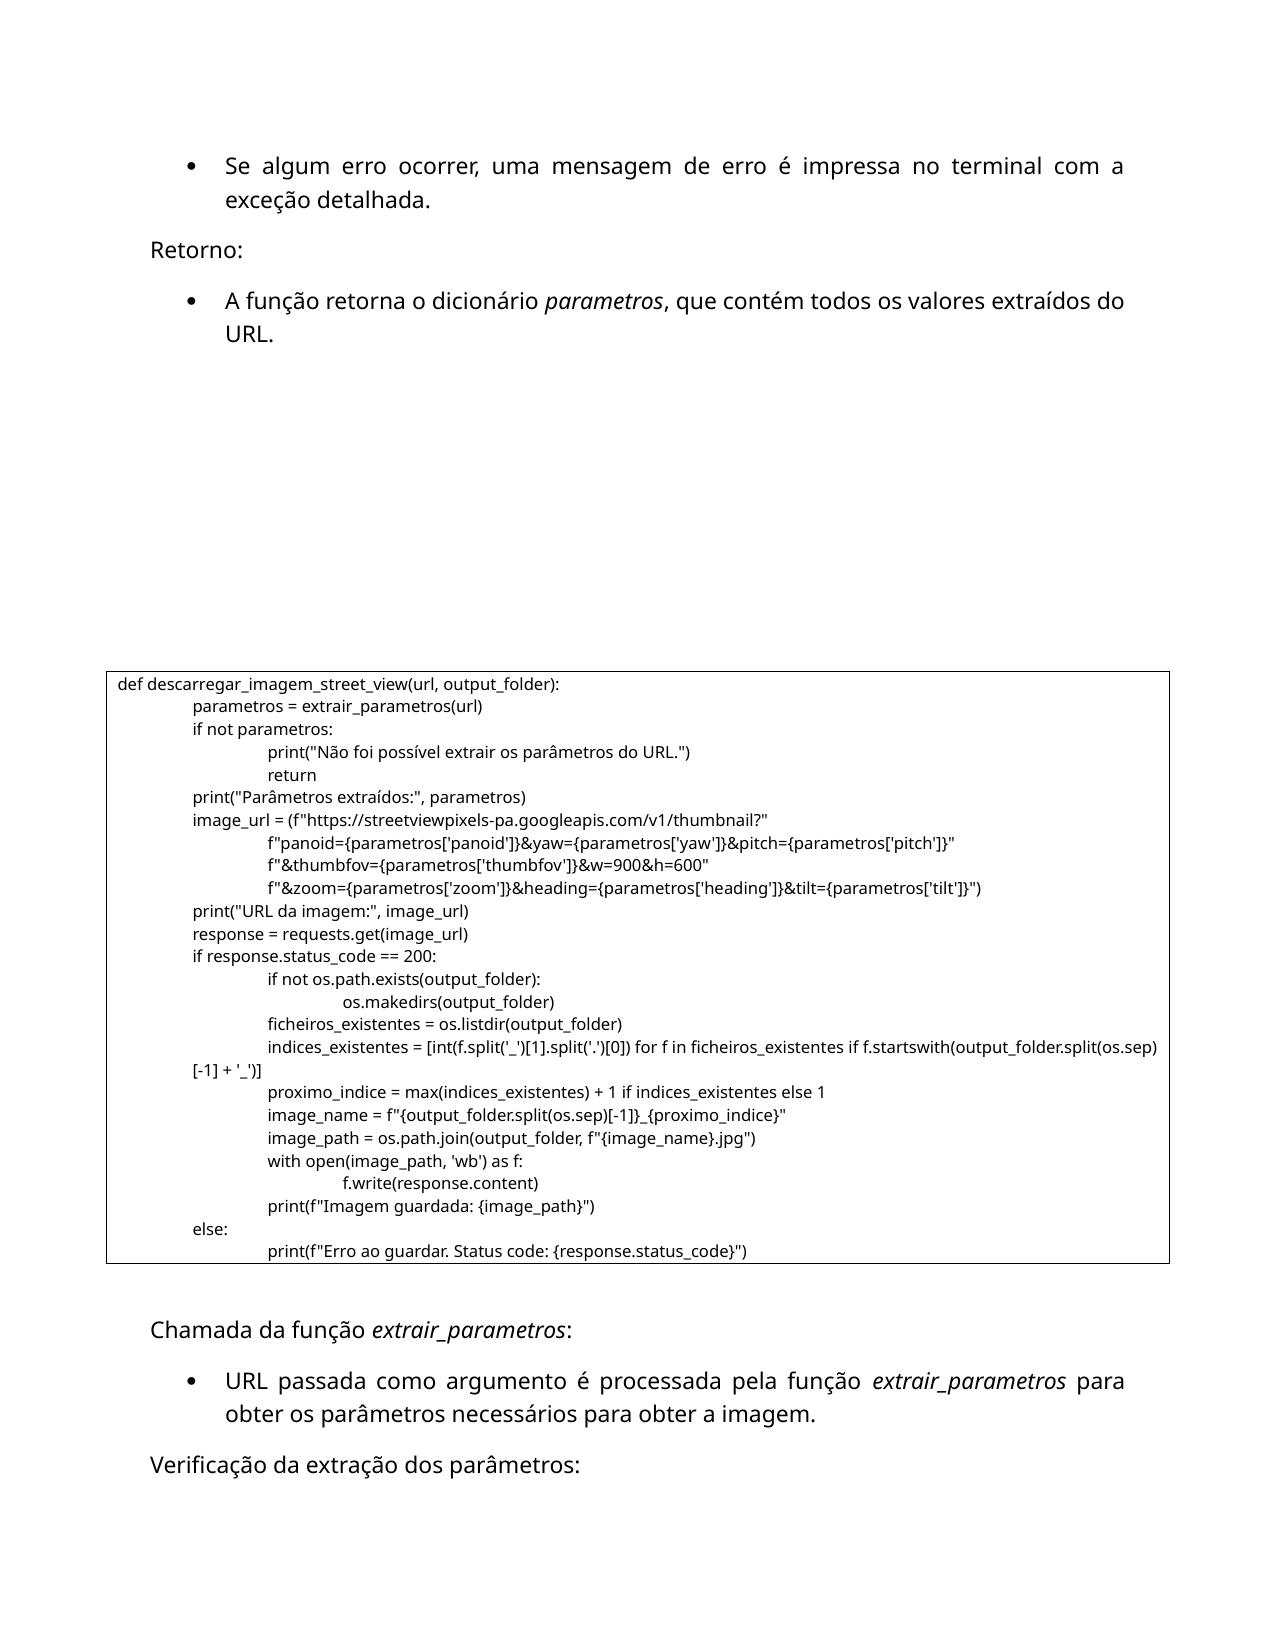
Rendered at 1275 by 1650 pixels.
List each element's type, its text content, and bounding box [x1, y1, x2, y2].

list Se algum erro ocorrer, uma mensagem de erro é impressa no terminal com a exceção detalhada. [187, 150, 1125, 215]
text Chamada da função extrair_parametros: [150, 1314, 1125, 1345]
text Retorno: [150, 234, 1125, 265]
list A função retorna o dicionário parametros, que contém todos os valores extraídos do URL. [187, 284, 1125, 349]
list URL passada como argumento é processada pela função extrair_parametros para obter os parâmetros necessários para obter a imagem. [187, 1364, 1125, 1429]
table_header [107, 672, 1169, 1263]
text Verificação da extração dos parâmetros: [150, 1449, 1125, 1480]
